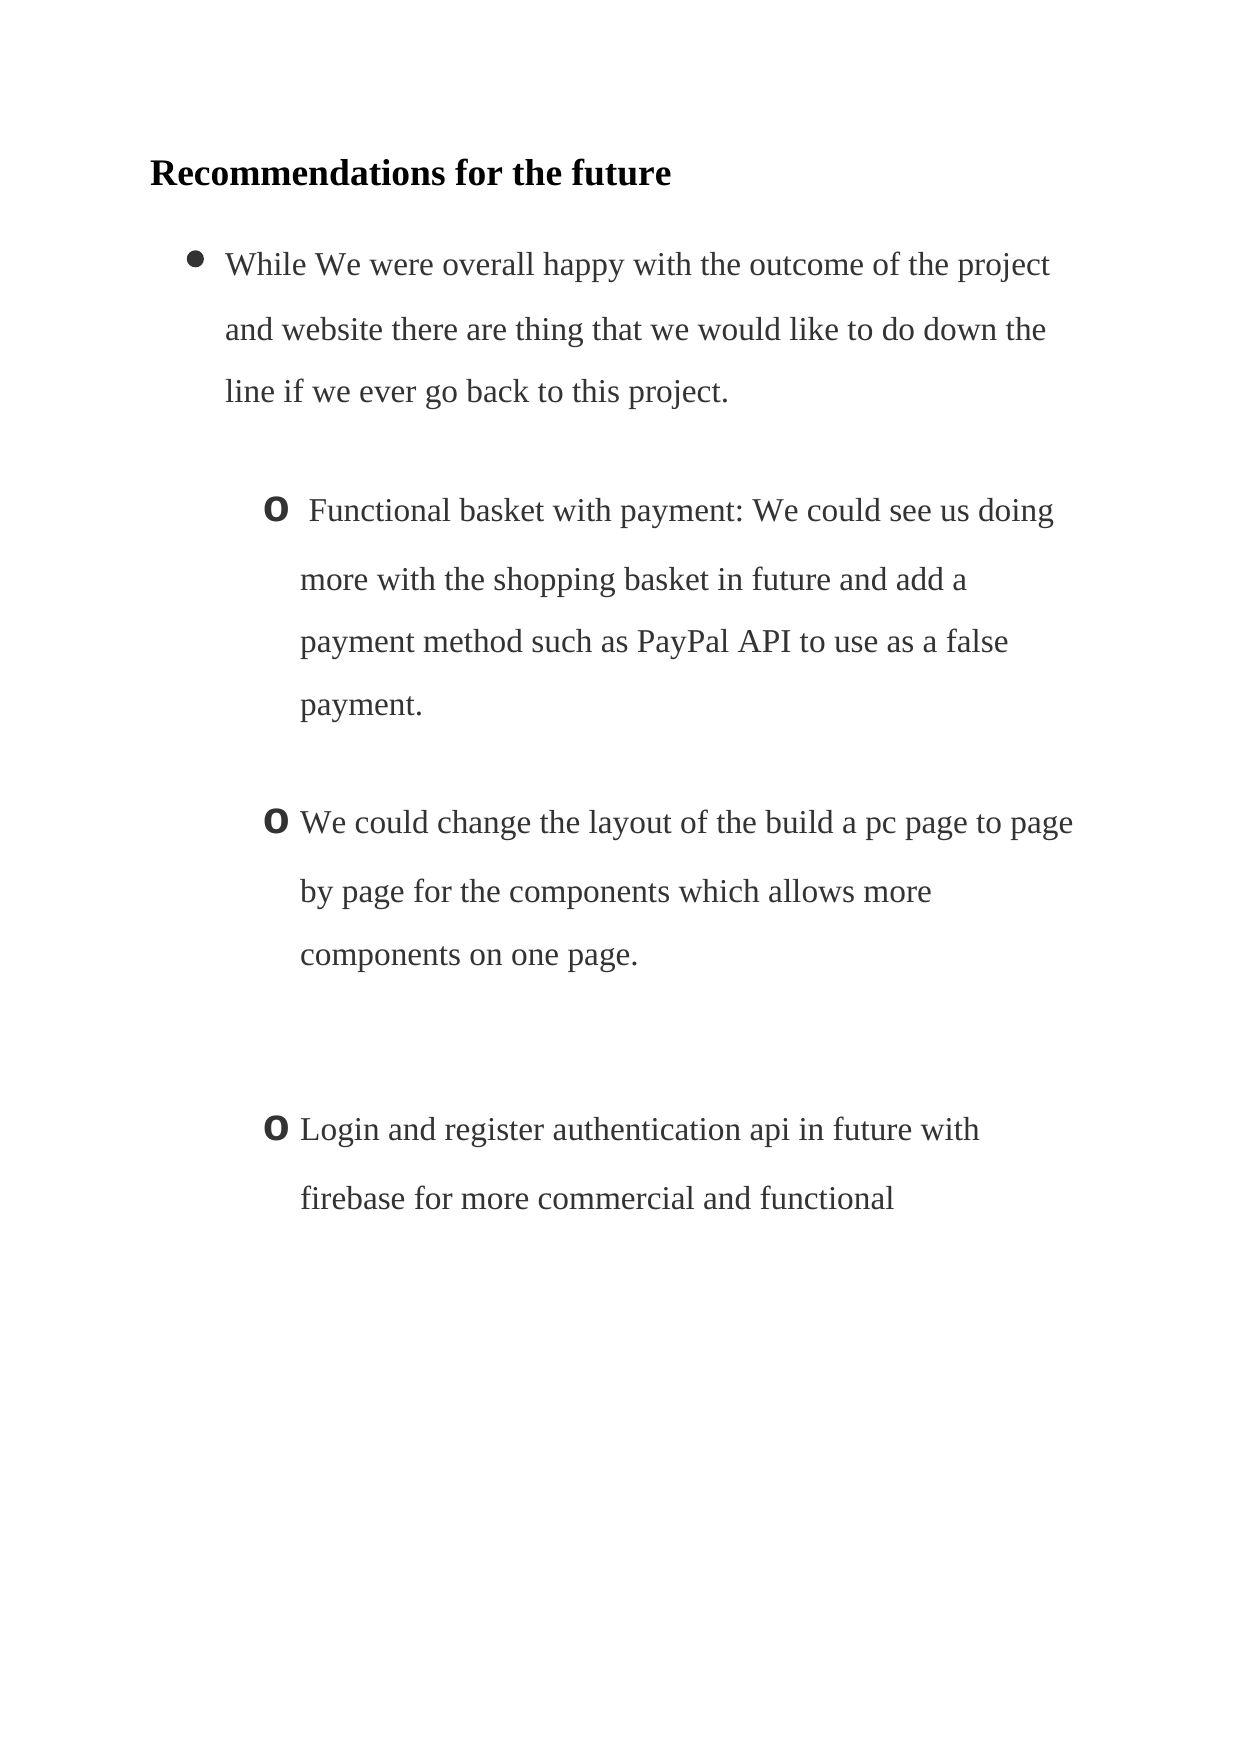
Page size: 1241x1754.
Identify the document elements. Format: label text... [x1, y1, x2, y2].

list Functional basket with payment: We could see us doing more with the shopping basket in future and add a payment method such as PayPal API to use as a false payment. [262, 472, 1090, 722]
list While We were overall happy with the outcome of the project and website there are thing that we would like to do down the line if we ever go back to this project. [187, 222, 1090, 410]
list Login and register authentication api in future with firebase for more commercial and functional [262, 1092, 1090, 1217]
subtitle Recommendations for the future [150, 150, 1090, 193]
list We could change the layout of the build a pc page to page by page for the components which allows more components on one page. [262, 785, 1090, 972]
